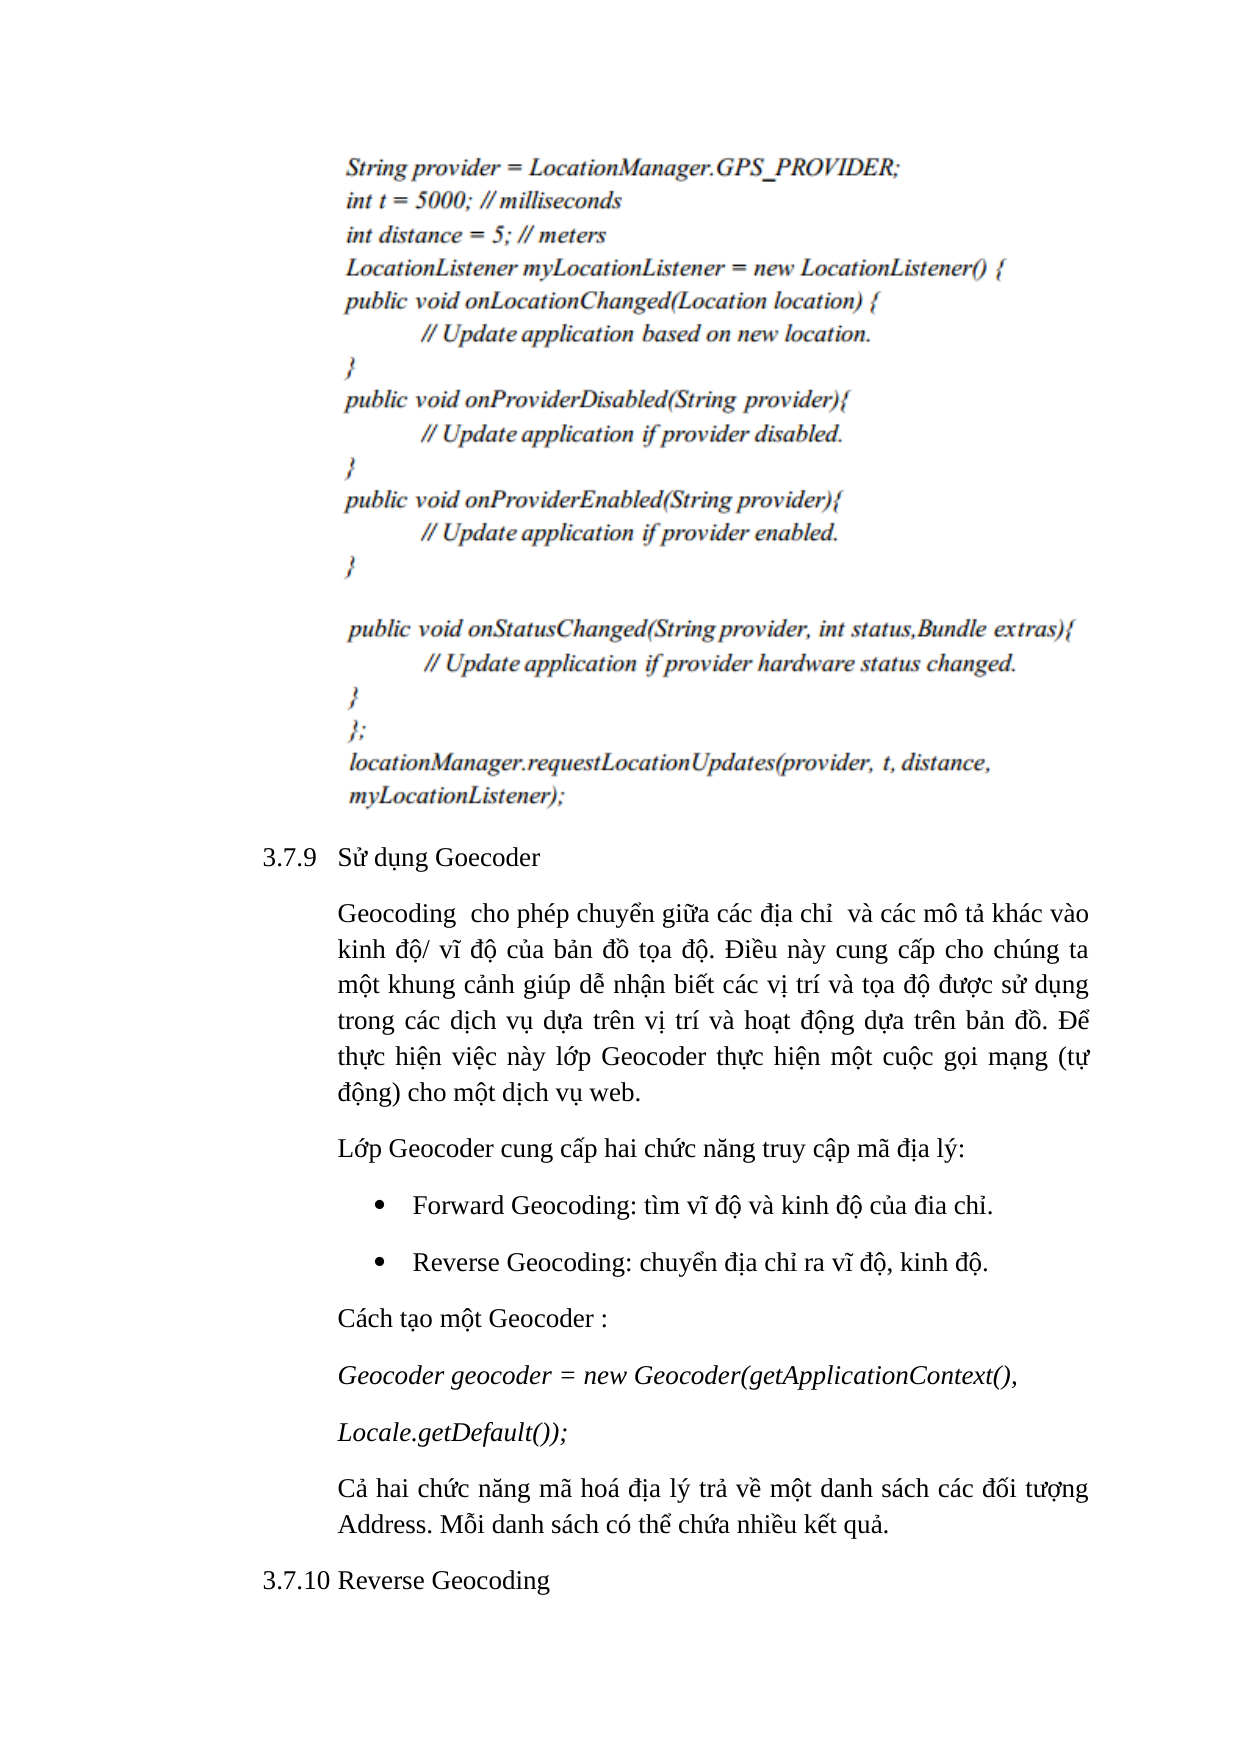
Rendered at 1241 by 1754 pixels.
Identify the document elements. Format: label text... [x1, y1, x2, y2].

list Geocoding cho phép chuyển giữa các địa chỉ và các mô tả khác vào kinh độ/ vĩ độ của bản đồ tọa độ. Điều này cung cấp cho chúng ta một khung cảnh giúp dễ nhận biết các vị trí và tọa độ được sử dụng trong các dịch vụ dựa trên vị trí và hoạt động dựa trên bản đồ. Để thực hiện việc này lớp Geocoder thực hiện một cuộc gọi mạng (tự động) cho một dịch vụ web. [337, 897, 1090, 1107]
list Geocoder geocoder = new Geocoder(getApplicationContext(), [337, 1359, 1090, 1390]
list Reverse Geocoding: chuyển địa chỉ ra vĩ độ, kinh độ. [375, 1246, 1090, 1277]
list Lớp Geocoder cung cấp hai chức năng truy cập mã địa lý: [337, 1132, 1090, 1163]
picture [337, 611, 1085, 816]
list Forward Geocoding: tìm vĩ độ và kinh độ của đia chỉ. [375, 1189, 1090, 1220]
list Locale.getDefault()); [337, 1416, 1090, 1447]
list Cách tạo một Geocoder : [337, 1302, 1090, 1334]
list Cả hai chức năng mã hoá địa lý trả về một danh sách các đối tượng Address. Mỗi danh sách có thể chứa nhiều kết quả. [337, 1472, 1090, 1539]
list Reverse Geocoding [262, 1564, 1090, 1596]
picture [337, 150, 1014, 586]
list Sử dụng Goecoder [262, 841, 1090, 872]
